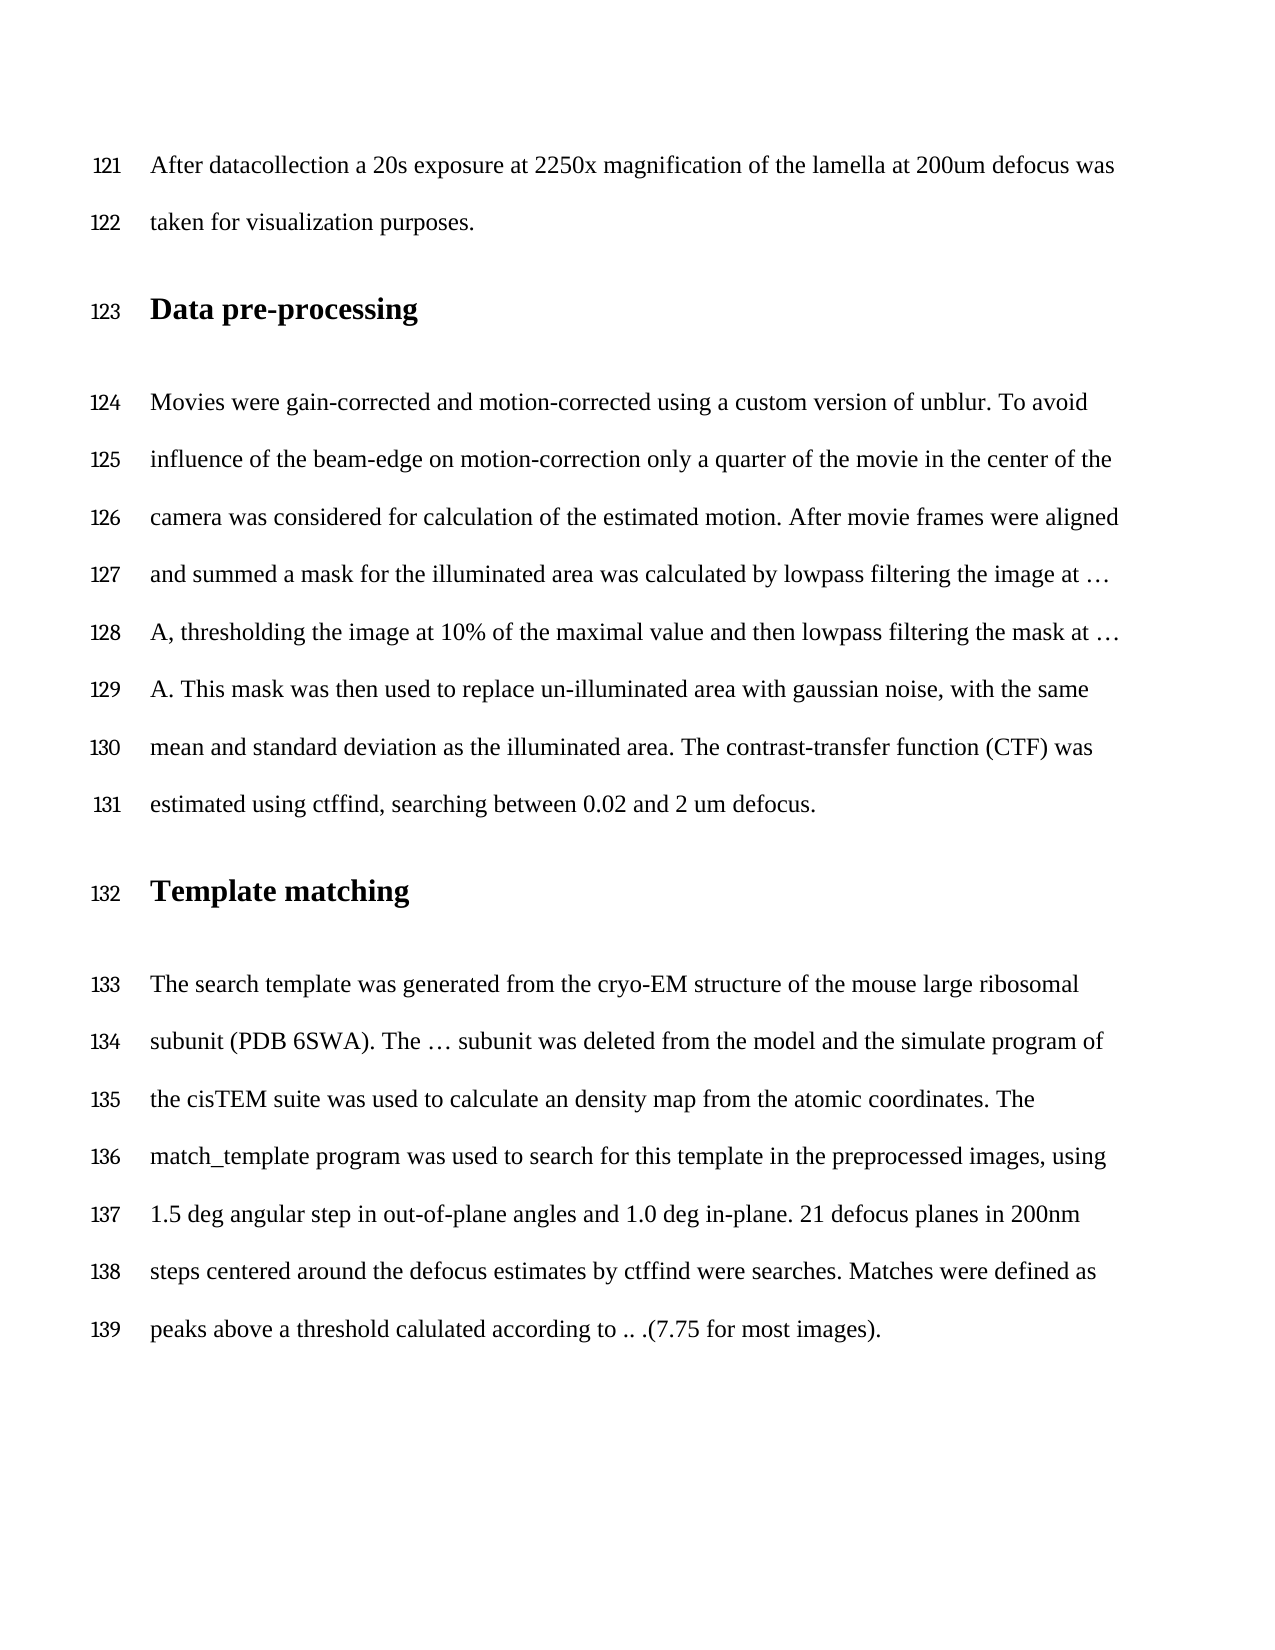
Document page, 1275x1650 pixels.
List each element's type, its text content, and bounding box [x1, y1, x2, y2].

subtitle Template matching [150, 872, 1125, 908]
text After datacollection a 20s exposure at 2250x magnification of the lamella at 200um defocus was taken for visualization purposes. [150, 150, 1125, 236]
subtitle Data pre-processing [150, 290, 1125, 326]
text Movies were gain-corrected and motion-corrected using a custom version of unblur. To avoid influence of the beam-edge on motion-correction only a quarter of the movie in the center of the camera was considered for calculation of the estimated motion. After movie frames were aligned and summed a mask for the illuminated area was calculated by lowpass filtering the image at … A, thresholding the image at 10% of the maximal value and then lowpass filtering the mask at … A. This mask was then used to replace un-illuminated area with gaussian noise, with the same mean and standard deviation as the illuminated area. The contrast-transfer function (CTF) was estimated using ctffind, searching between 0.02 and 2 um defocus. [150, 387, 1125, 818]
text The search template was generated from the cryo-EM structure of the mouse large ribosomal subunit (PDB 6SWA). The … subunit was deleted from the model and the simulate program of the cisTEM suite was used to calculate an density map from the atomic coordinates. The match_template program was used to search for this template in the preprocessed images, using 1.5 deg angular step in out-of-plane angles and 1.0 deg in-plane. 21 defocus planes in 200nm steps centered around the defocus estimates by ctffind were searches. Matches were defined as peaks above a threshold calulated according to .. .(7.75 for most images). [150, 969, 1125, 1342]
